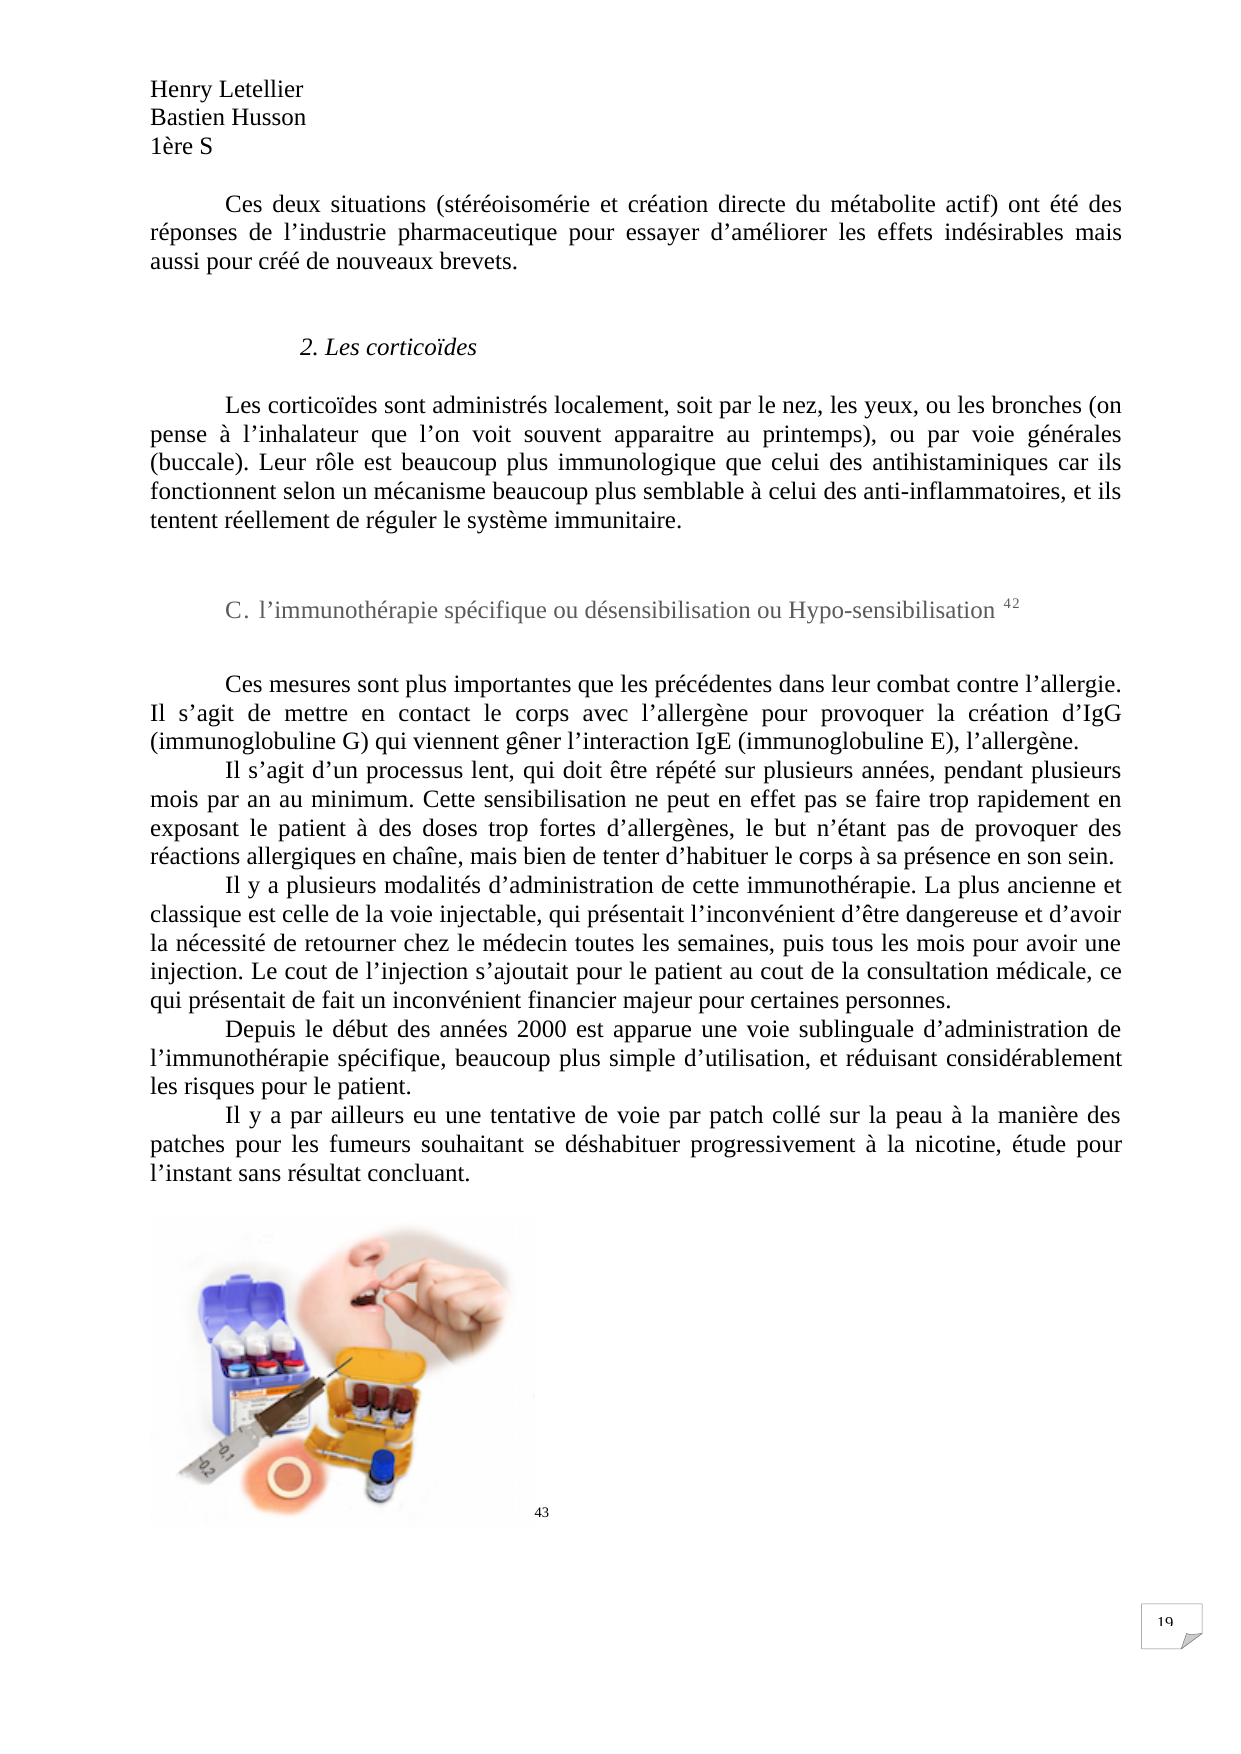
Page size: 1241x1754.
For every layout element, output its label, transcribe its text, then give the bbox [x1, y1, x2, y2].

text Il y a par ailleurs eu une tentative de voie par patch collé sur la peau à la manière des patches pour les fumeurs souhaitant se déshabituer progressivement à la nicotine, étude pour l’instant sans résultat concluant. [150, 1100, 1123, 1186]
text Il y a plusieurs modalités d’administration de cette immunothérapie. La plus ancienne et classique est celle de la voie injectable, qui présentait l’inconvénient d’être dangereuse et d’avoir la nécessité de retourner chez le médecin toutes les semaines, puis tous les mois pour avoir une injection. Le cout de l’injection s’ajoutait pour le patient au cout de la consultation médicale, ce qui présentait de fait un inconvénient financier majeur pour certaines personnes. [150, 870, 1123, 1014]
text 2. Les corticoïdes [225, 332, 1123, 361]
text Ces mesures sont plus importantes que les précédentes dans leur combat contre l’allergie. Il s’agit de mettre en contact le corps avec l’allergène pour provoquer la création d’IgG (immunoglobuline G) qui viennent gêner l’interaction IgE (immunoglobuline E), l’allergène. [150, 669, 1123, 755]
text Les corticoïdes sont administrés localement, soit par le nez, les yeux, ou les bronches (on pense à l’inhalateur que l’on voit souvent apparaitre au printemps), ou par voie générales (buccale). Leur rôle est beaucoup plus immunologique que celui des antihistaminiques car ils fonctionnent selon un mécanisme beaucoup plus semblable à celui des anti-inflammatoires, et ils tentent réellement de réguler le système immunitaire. [150, 390, 1123, 534]
subtitle C. l’immunothérapie spécifique ou désensibilisation ou Hypo-sensibilisation [225, 595, 1123, 623]
picture [150, 1215, 535, 1528]
text Ces deux situations (stéréoisomérie et création directe du métabolite actif) ont été des réponses de l’industrie pharmaceutique pour essayer d’améliorer les effets indésirables mais aussi pour créé de nouveaux brevets. [150, 189, 1123, 275]
text Depuis le début des années 2000 est apparue une voie sublinguale d’administration de l’immunothérapie spécifique, beaucoup plus simple d’utilisation, et réduisant considérablement les risques pour le patient. [150, 1014, 1123, 1100]
text Il s’agit d’un processus lent, qui doit être répété sur plusieurs années, pendant plusieurs mois par an au minimum. Cette sensibilisation ne peut en effet pas se faire trop rapidement en exposant le patient à des doses trop fortes d’allergènes, le but n’étant pas de provoquer des réactions allergiques en chaîne, mais bien de tenter d’habituer le corps à sa présence en son sein. [150, 755, 1123, 870]
